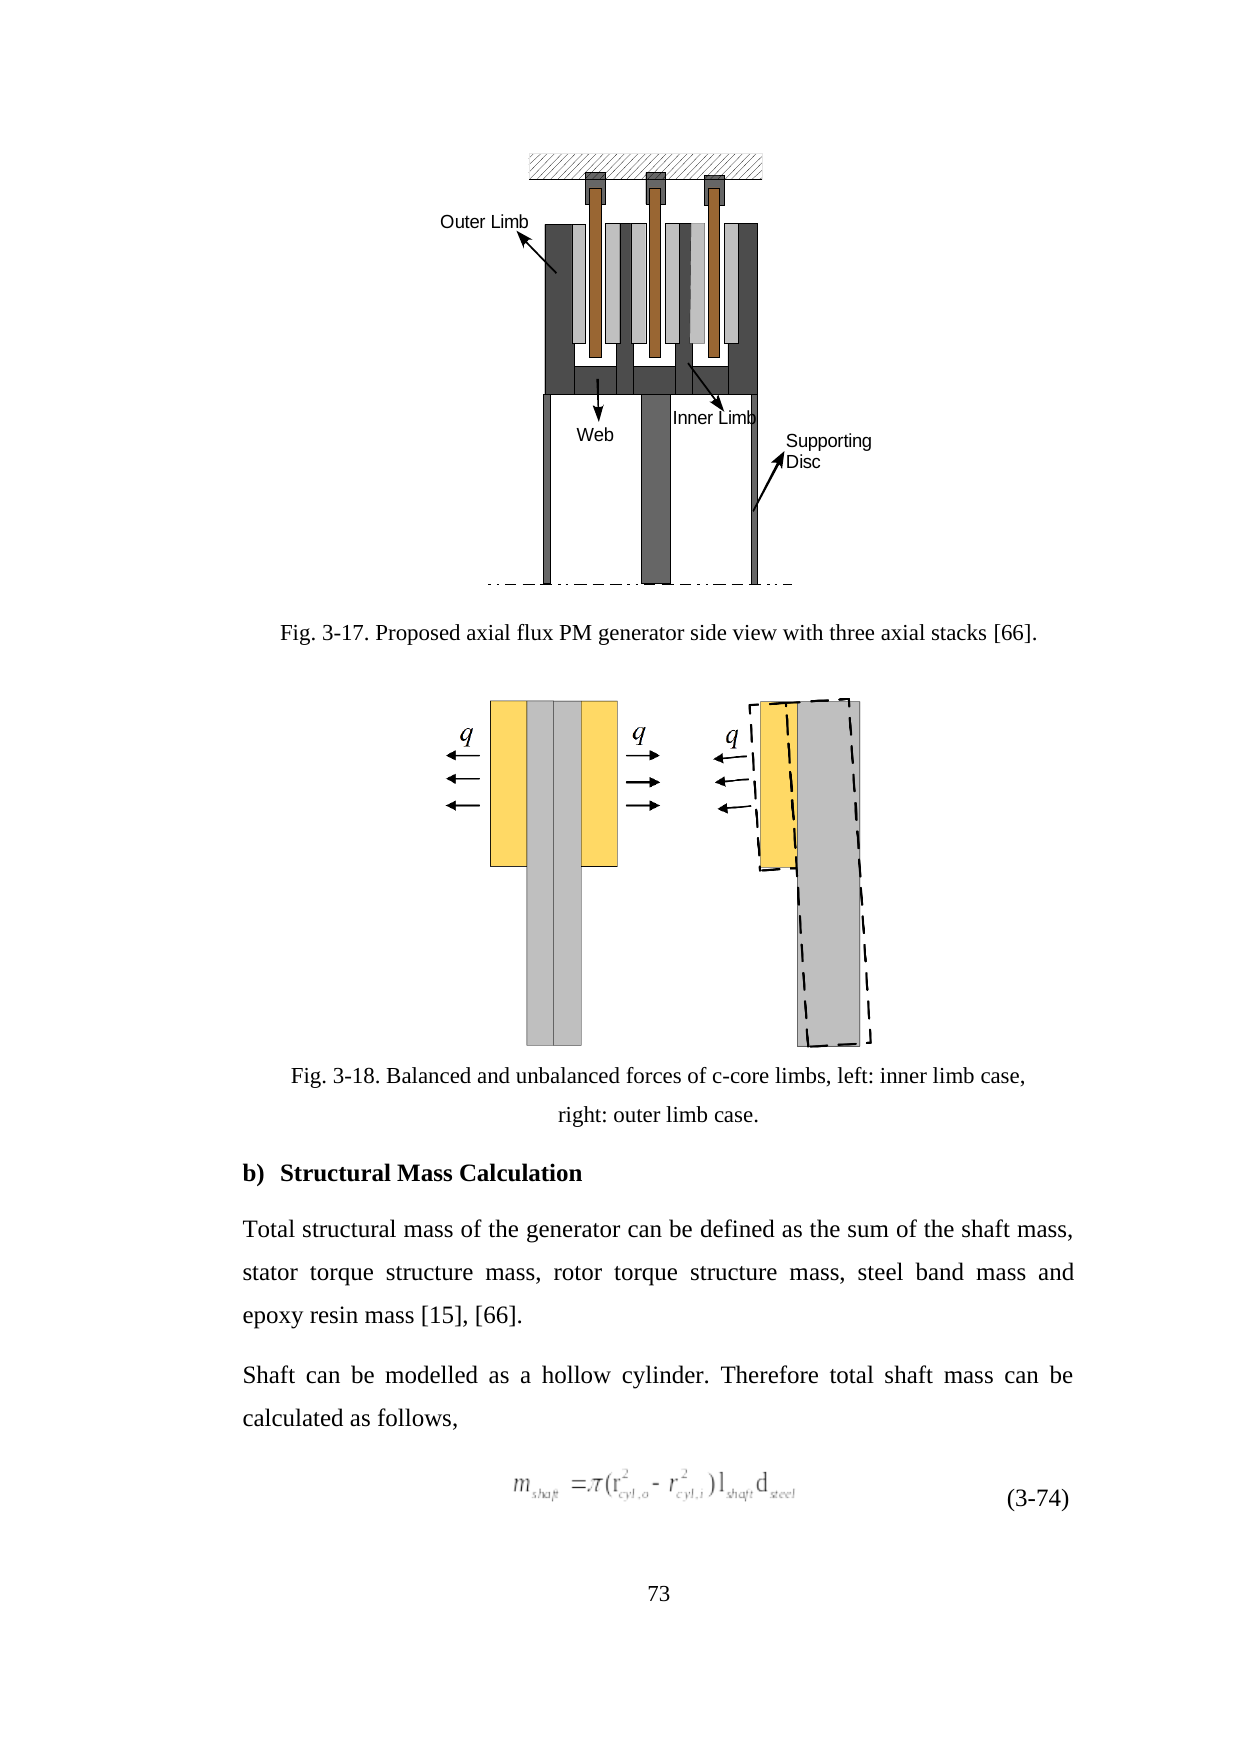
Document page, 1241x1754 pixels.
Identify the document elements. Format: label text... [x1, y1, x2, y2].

list Fig. 3-18. Balanced and unbalanced forces of c-core limbs, left: inner limb case, [242, 1062, 1075, 1088]
text Total structural mass of the generator can be defined as the sum of the shaft mass, stator torque structure mass, rotor torque structure mass, steel band mass and epoxy resin mass [15], [66]. [242, 1214, 1075, 1329]
list right: outer limb case. [242, 1101, 1075, 1128]
text Shaft can be modelled as a hollow cylinder. Therefore total shaft mass can be calculated as follows, [242, 1360, 1075, 1432]
subtitle Structural Mass Calculation [242, 1158, 1075, 1186]
text (3-74) [242, 1463, 1075, 1512]
picture [445, 698, 872, 1048]
list Fig. 3-17. Proposed axial flux PM generator side view with three axial stacks [66]. [242, 619, 1075, 645]
